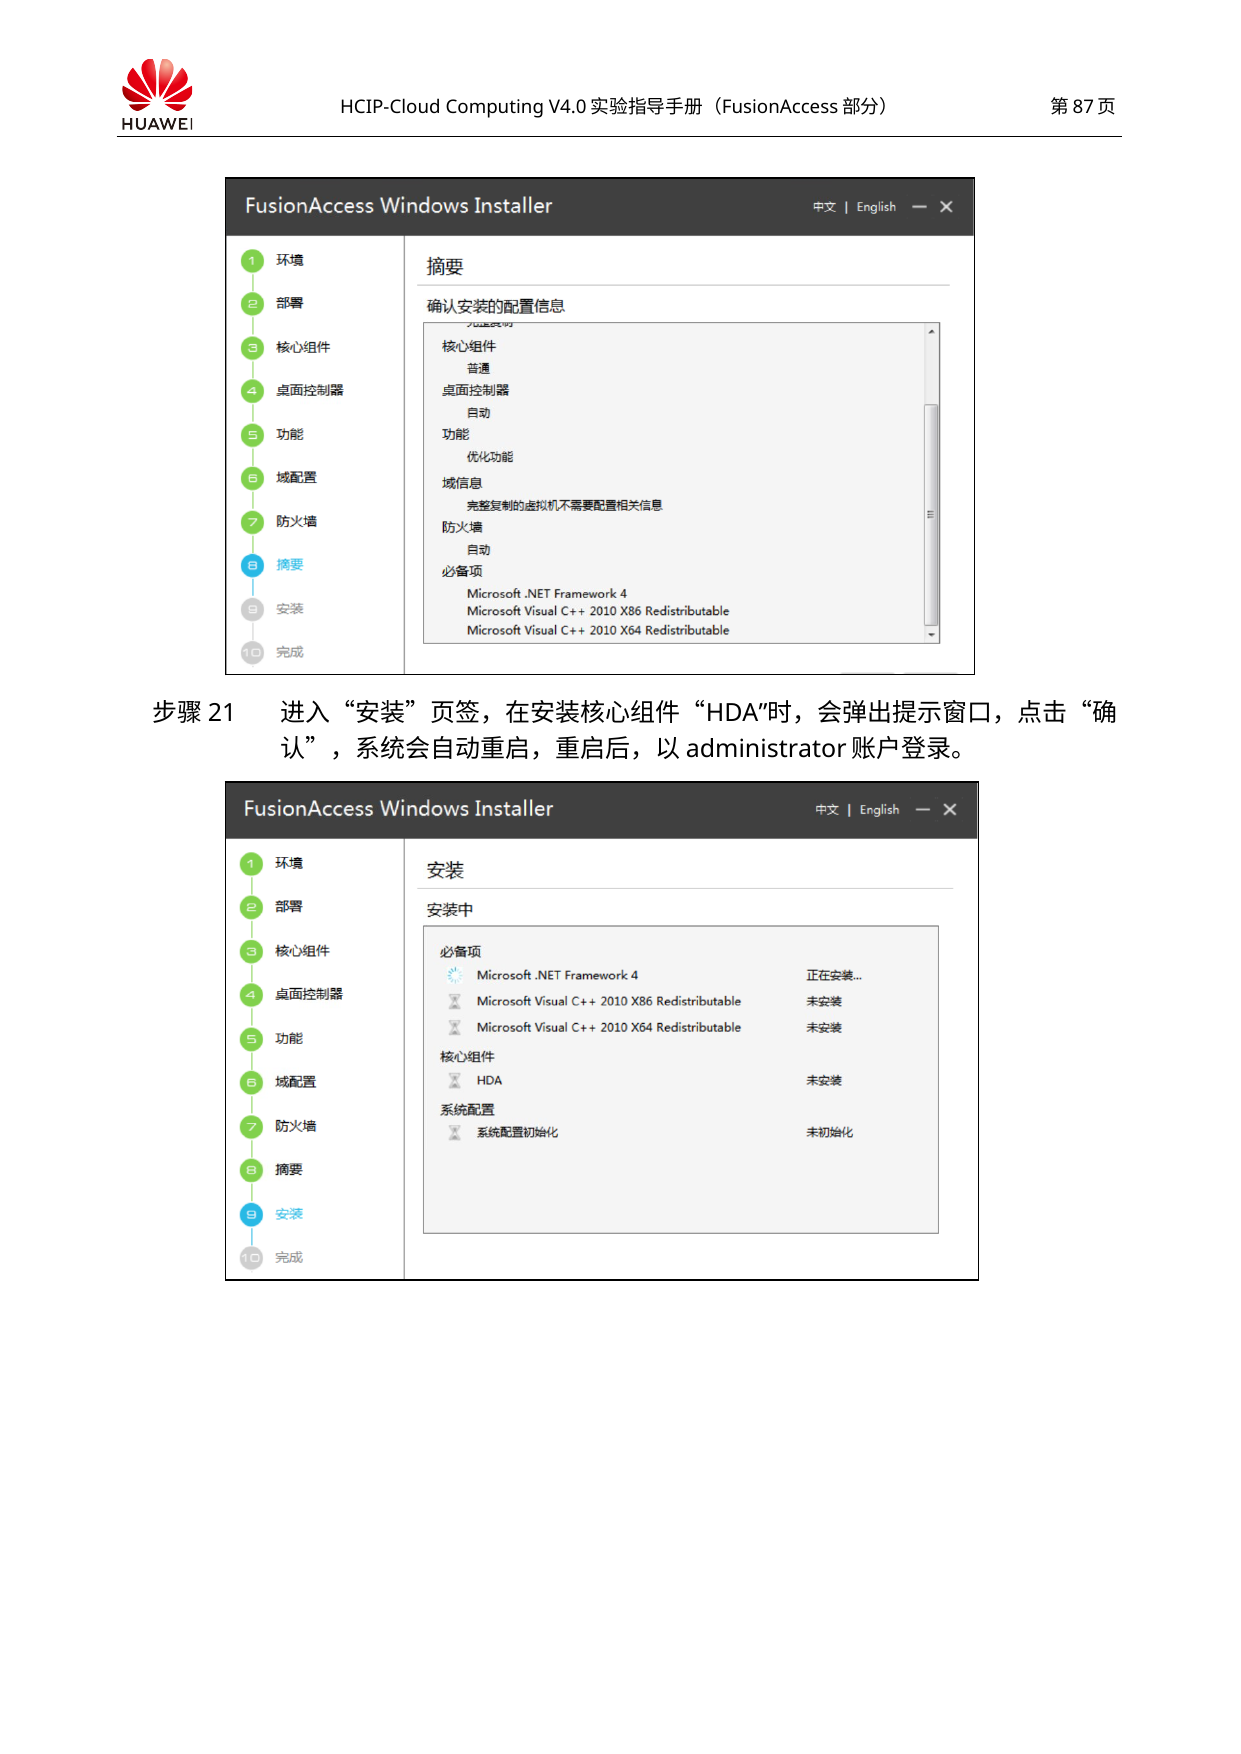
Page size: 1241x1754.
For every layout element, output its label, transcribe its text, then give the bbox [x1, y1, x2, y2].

picture [226, 179, 974, 674]
picture [122, 59, 193, 130]
text 进入“安装”页签，在安装核心组件“HDA”时，会弹出提示窗口，点击“确认”，系统会自动重启，重启后，以administrator账户登录。 [236, 692, 1122, 764]
picture [226, 783, 978, 1279]
